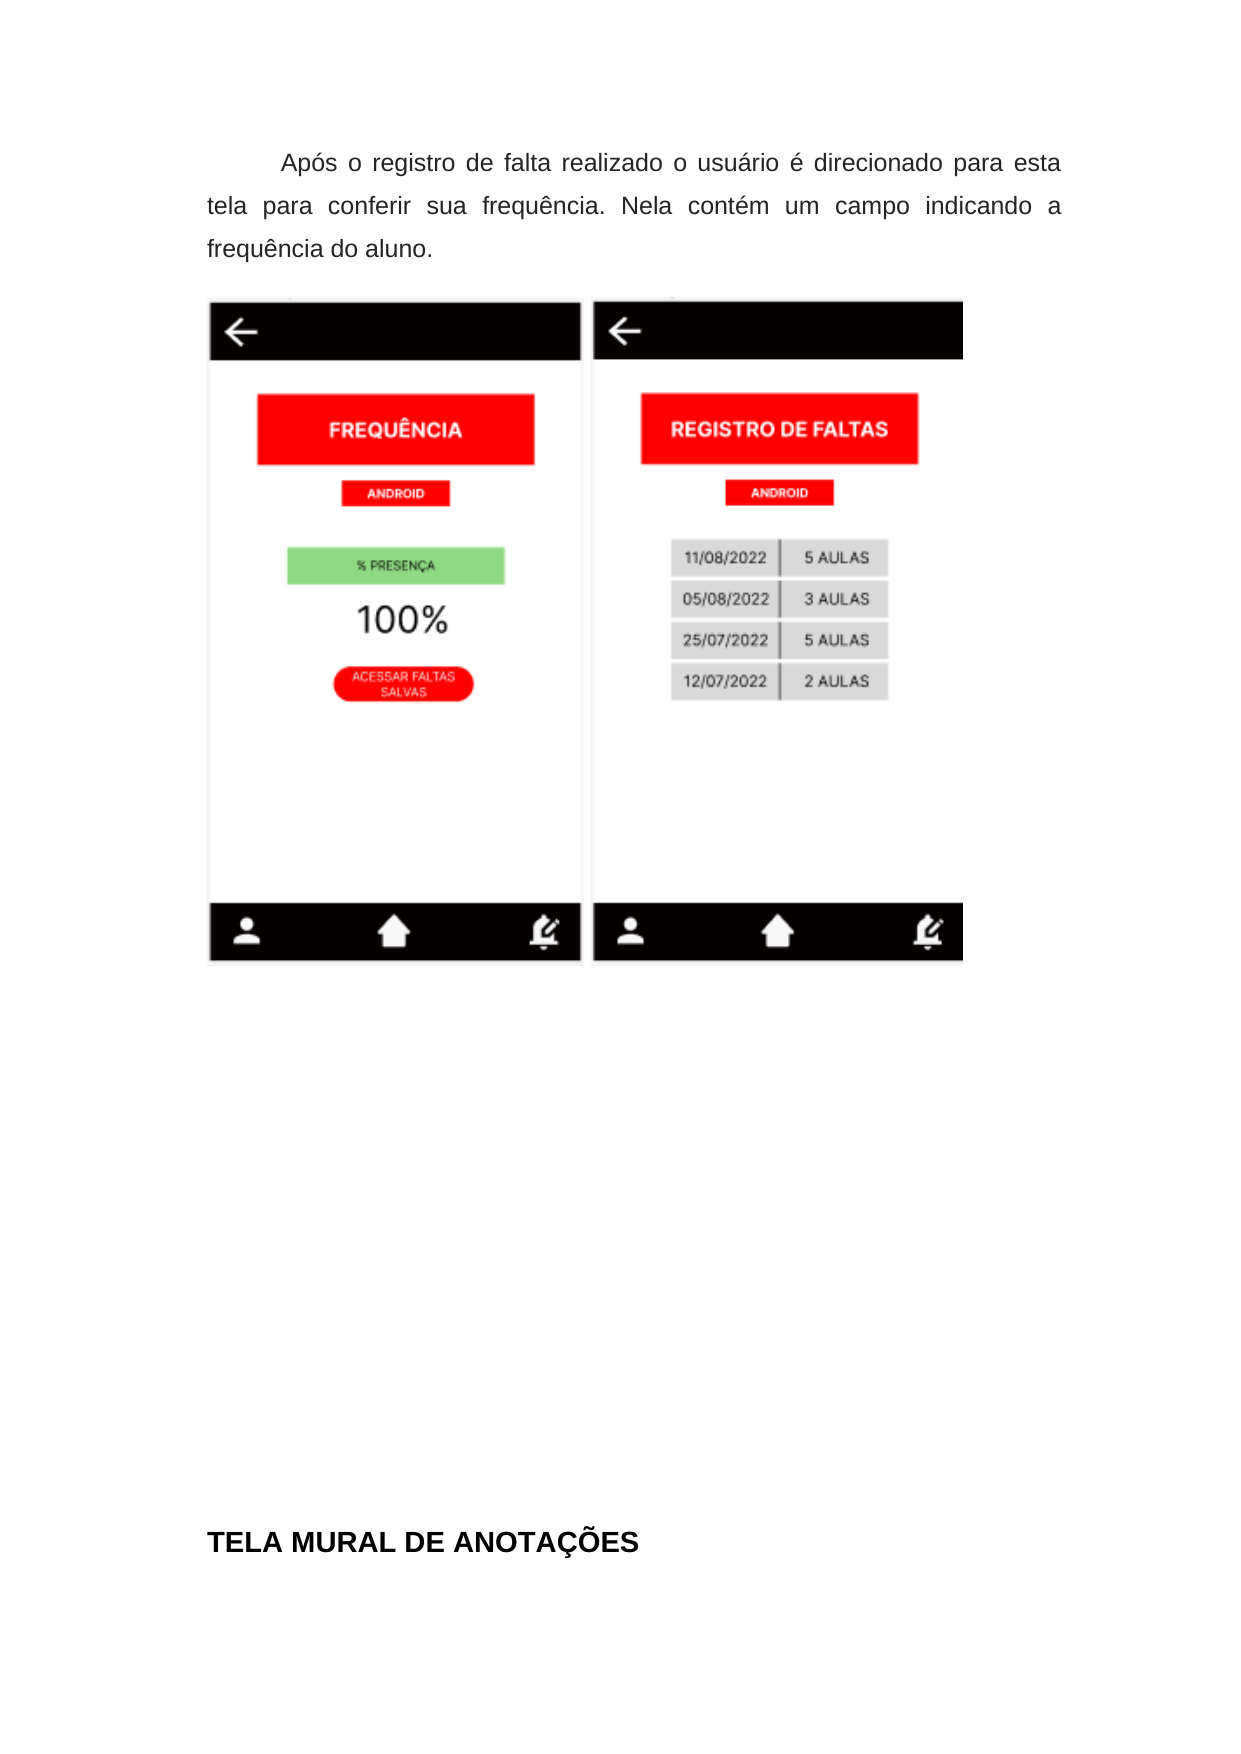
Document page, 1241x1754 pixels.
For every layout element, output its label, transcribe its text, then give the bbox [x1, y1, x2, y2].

text Após o registro de falta realizado o usuário é direcionado para esta tela para conferir sua frequência. Nela contém um campo indicando a frequência do aluno. [207, 219, 1063, 263]
picture [590, 297, 963, 966]
text Após o registro de falta realizado o usuário é direcionado para esta tela para conferir sua frequência. Nela contém um campo indicando a frequência do aluno. [207, 148, 1063, 191]
picture [206, 298, 584, 966]
text TELA MURAL DE ANOTAÇÕES [207, 1525, 1063, 1558]
